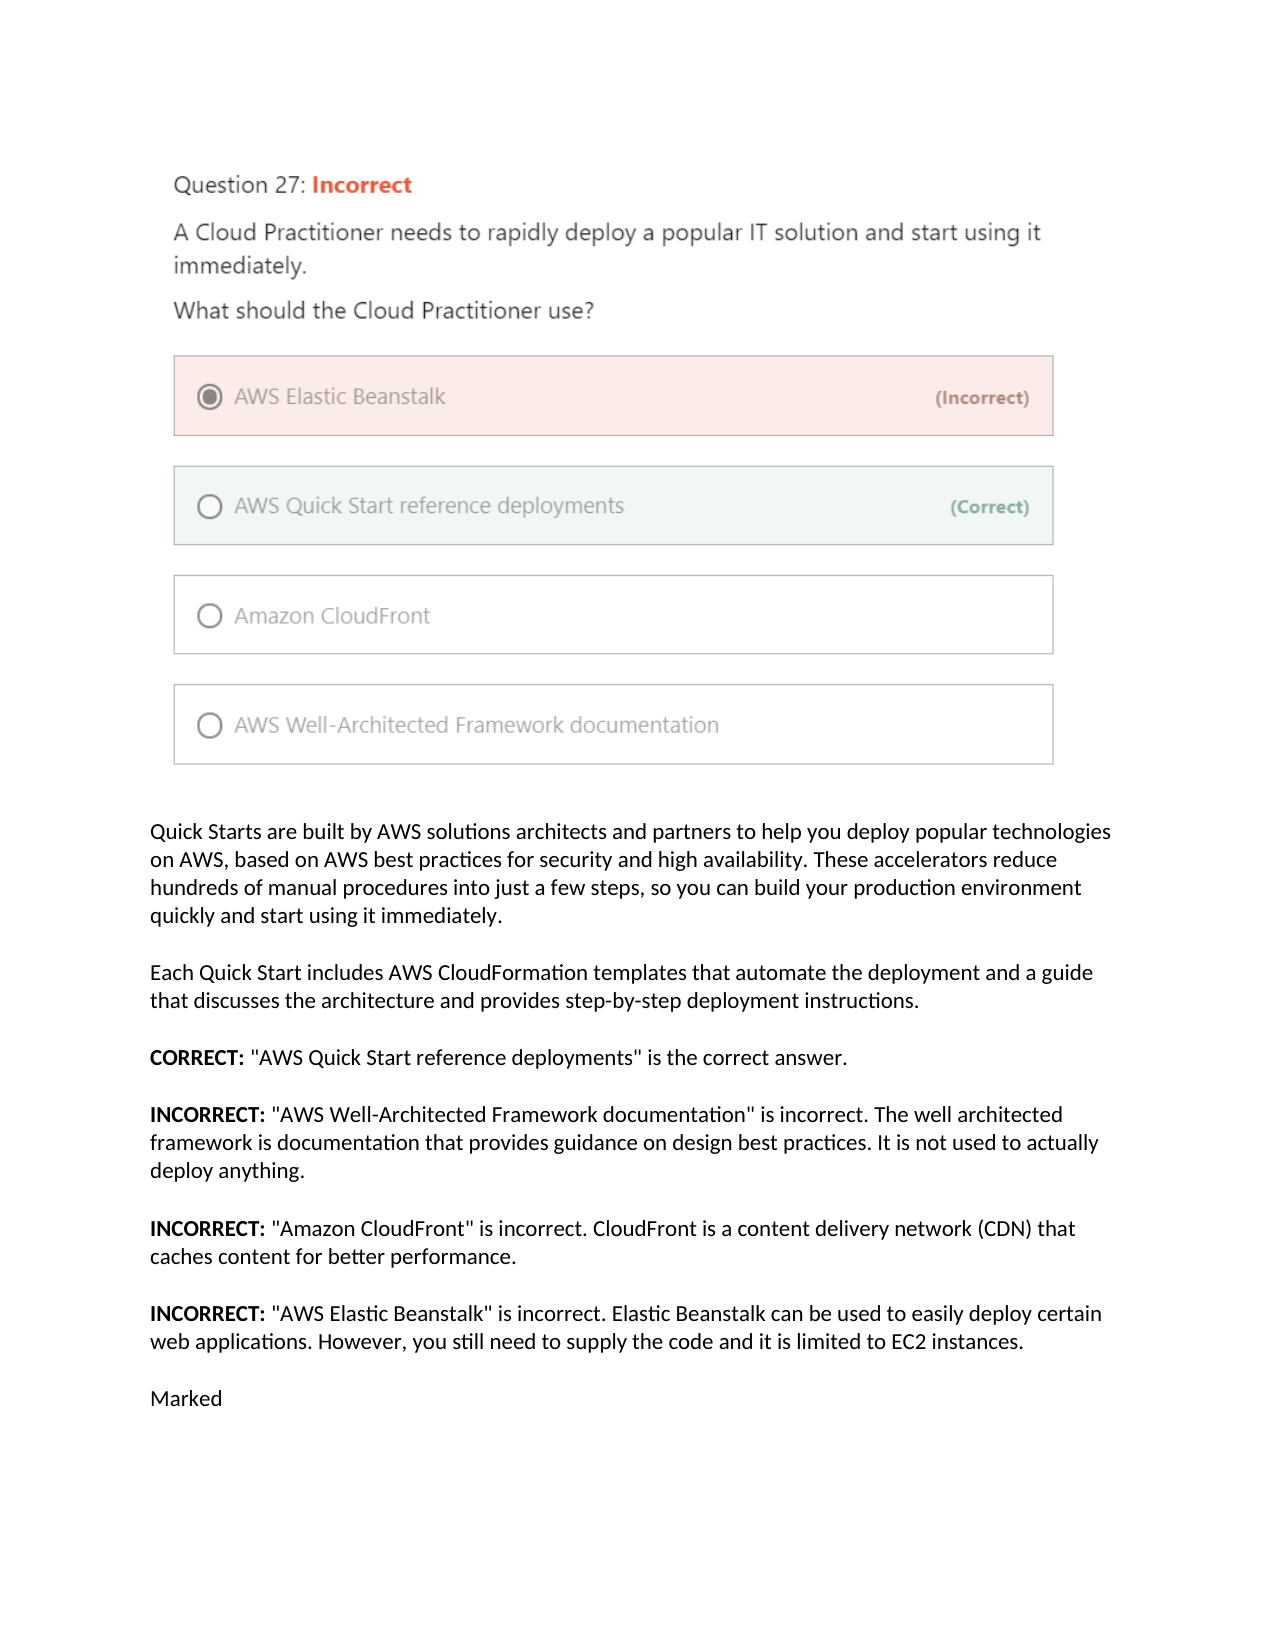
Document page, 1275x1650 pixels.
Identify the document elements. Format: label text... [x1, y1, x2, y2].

text CORRECT: "AWS Quick Start reference deployments" is the correct answer. [150, 1043, 1125, 1071]
text INCORRECT: "Amazon CloudFront" is incorrect. CloudFront is a content delivery network (CDN) that caches content for better performance. [150, 1214, 1125, 1270]
picture [150, 150, 1125, 798]
text Quick Starts are built by AWS solutions architects and partners to help you deploy popular technologies on AWS, based on AWS best practices for security and high availability. These accelerators reduce hundreds of manual procedures into just a few steps, so you can build your production environment quickly and start using it immediately. [150, 817, 1125, 929]
text INCORRECT: "AWS Elastic Beanstalk" is incorrect. Elastic Beanstalk can be used to easily deploy certain web applications. However, you still need to supply the code and it is limited to EC2 instances. [150, 1299, 1125, 1355]
text Marked [150, 1384, 1125, 1412]
text Each Quick Start includes AWS CloudFormation templates that automate the deployment and a guide that discusses the architecture and provides step-by-step deployment instructions. [150, 958, 1125, 1014]
text INCORRECT: "AWS Well-Architected Framework documentation" is incorrect. The well architected framework is documentation that provides guidance on design best practices. It is not used to actually deploy anything. [150, 1101, 1125, 1184]
